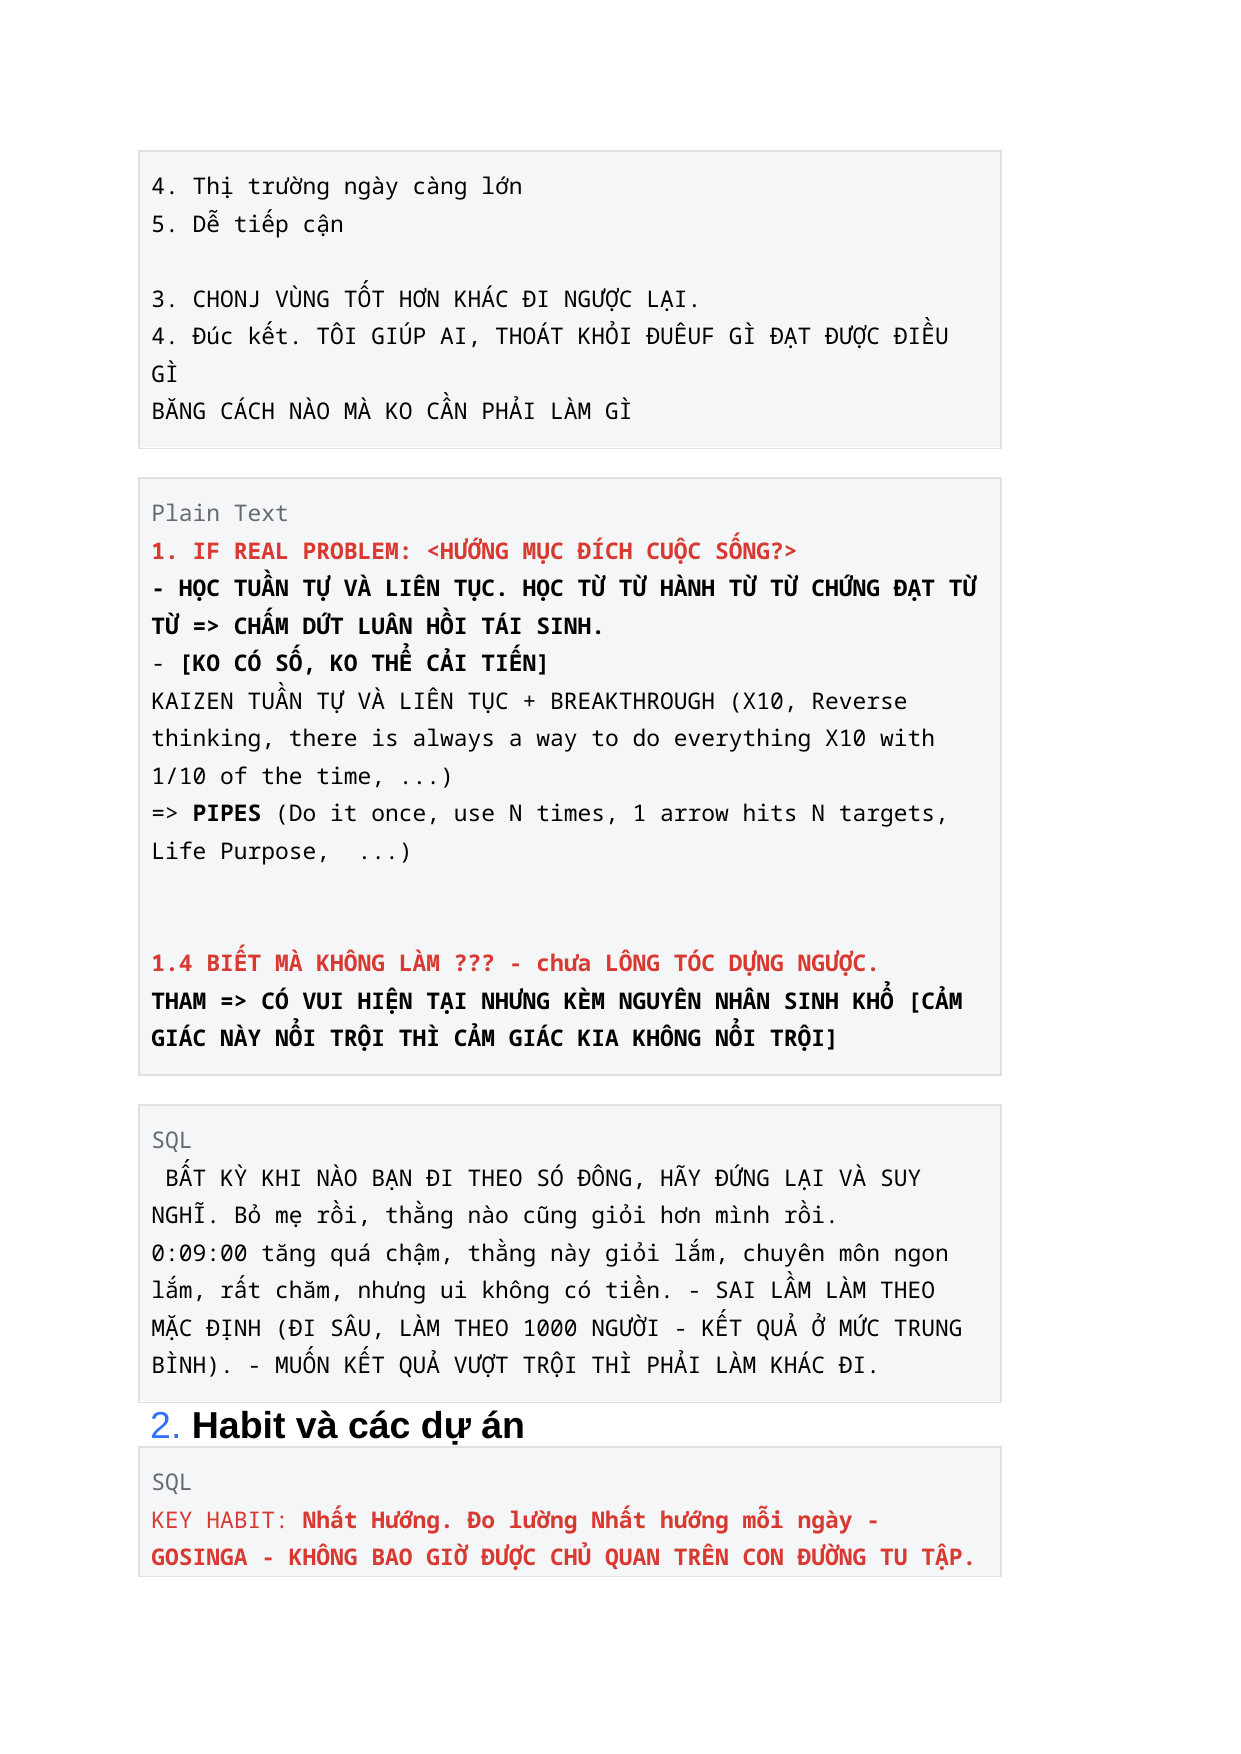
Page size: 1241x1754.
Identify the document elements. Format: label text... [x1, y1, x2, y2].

table_header SQL BẤT KỲ KHI NÀO BẠN ĐI THEO SÓ ĐÔNG, HÃY ĐỨNG LẠI VÀ SUY NGHĨ. Bỏ mẹ rồi, thằng nào cũng giỏi hơn mình rồi. 0:09:00 tăng quá chậm, thằng này giỏi lắm, chuyên môn ngon lắm, rất chăm, nhưng ui không có tiền. - SAI LẦM LÀM THEO MẶC ĐỊNH (ĐI SÂU, LÀM THEO 1000 NGƯỜI - KẾT QUẢ Ở MỨC TRUNG BÌNH). - MUỐN KẾT QUẢ VƯỢT TRỘI THÌ PHẢI LÀM KHÁC ĐI. [140, 1106, 1000, 1401]
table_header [140, 1448, 1000, 1576]
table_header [140, 152, 1000, 447]
table_header Plain Text 1. IF REAL PROBLEM: <HƯỚNG MỤC ĐÍCH CUỘC SỐNG?> - HỌC TUẦN TỰ VÀ LIÊN TỤC. HỌC TỪ TỪ HÀNH TỪ TỪ CHỨNG ĐẠT TỪ TỪ => CHẤM DỨT LUÂN HỒI TÁI SINH. - [KO CÓ SỐ, KO THỂ CẢI TIẾN] KAIZEN TUẦN TỰ VÀ LIÊN TỤC + BREAKTHROUGH (X10, Reverse thinking, there is always a way to do everything X10 with 1/10 of the time, ...) => PIPES (Do it once, use N times, 1 arrow hits N targets, Life Purpose, ...) 1.4 BIẾT MÀ KHÔNG LÀM ??? - chưa LÔNG TÓC DỰNG NGƯỢC. THAM => CÓ VUI HIỆN TẠI NHƯNG KÈM NGUYÊN NHÂN SINH KHỔ [CẢM GIÁC NÀY NỔI TRỘI THÌ CẢM GIÁC KIA KHÔNG NỔI TRỘI] [140, 479, 1000, 1074]
